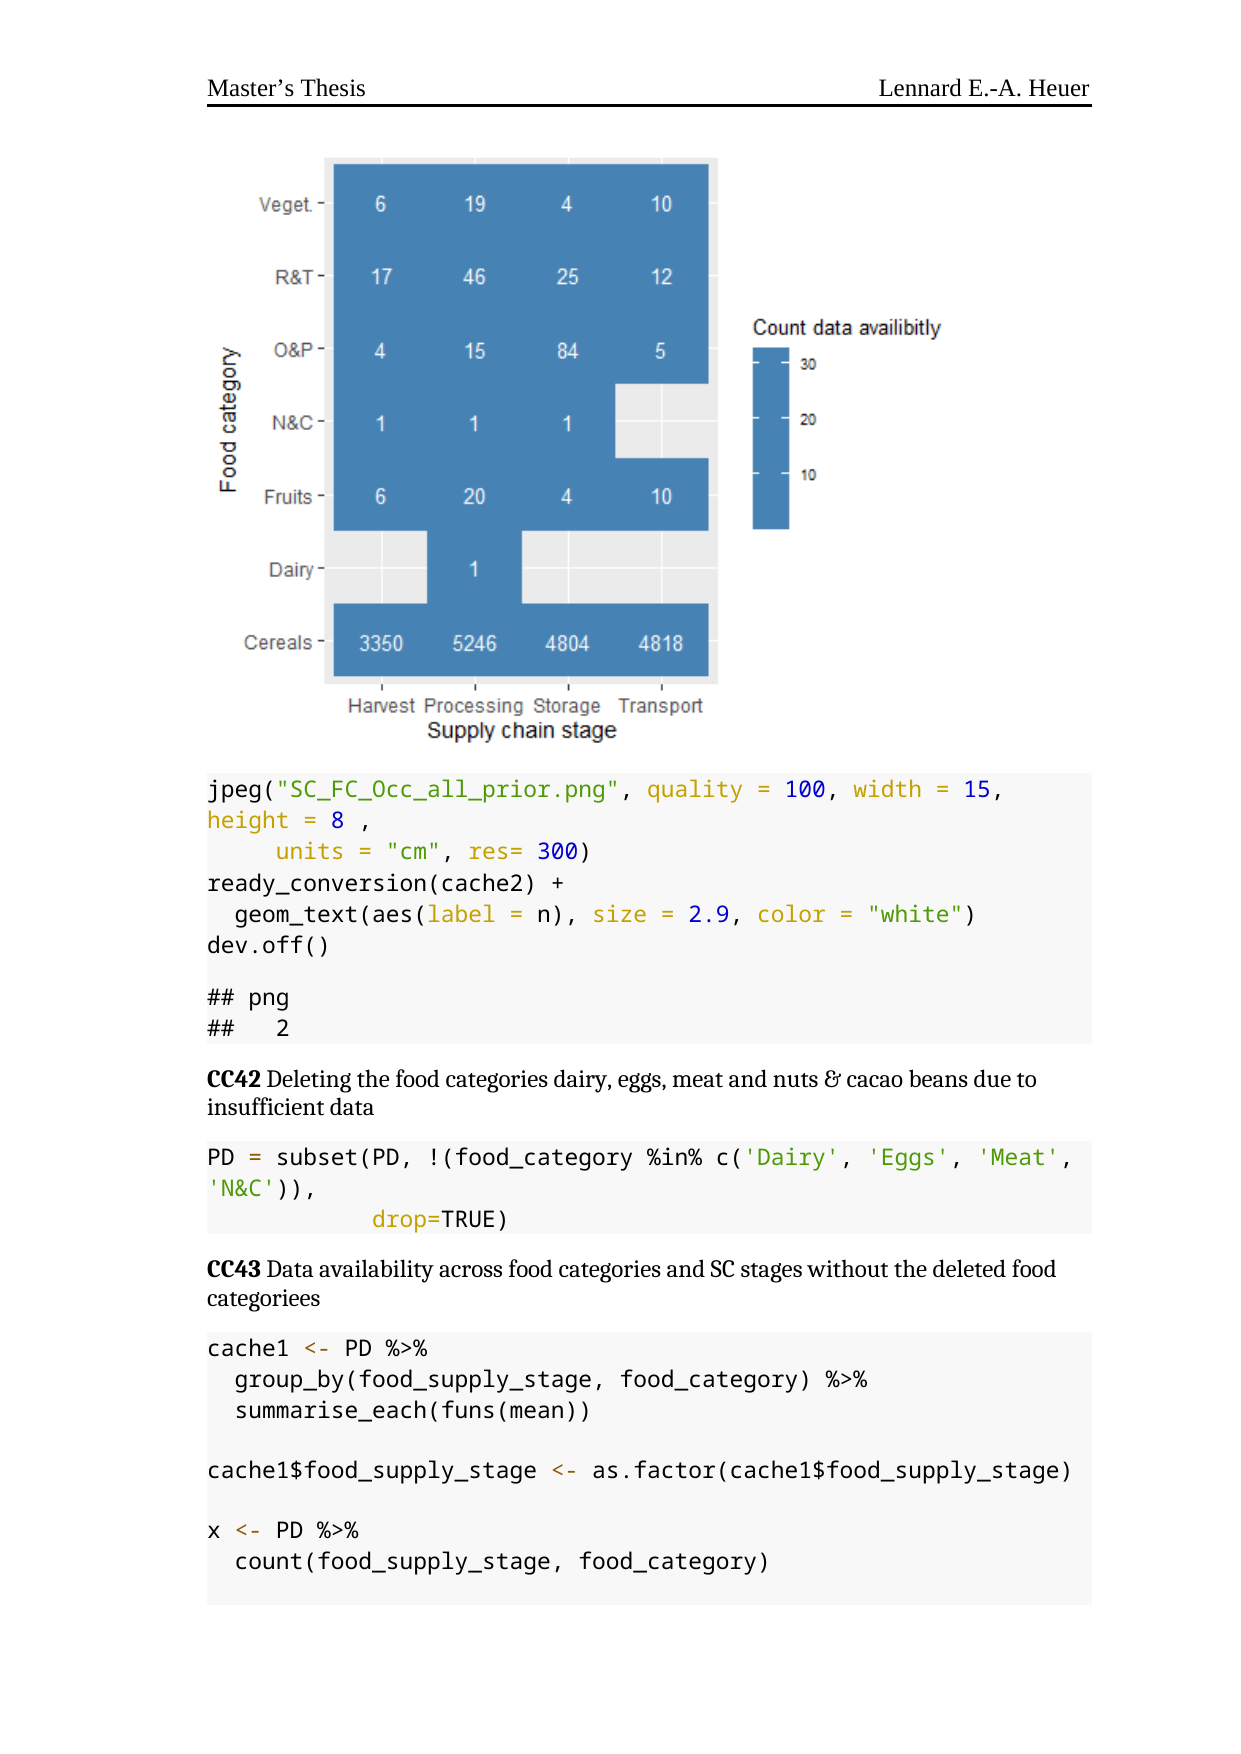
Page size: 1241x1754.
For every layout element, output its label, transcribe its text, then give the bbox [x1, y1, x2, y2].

text ## png ## 2 [207, 981, 1092, 1044]
text jpeg("SC_FC_Occ_all_prior.png", quality = 100, width = 15, height = 8 , units = "cm", res= 300) ready_conversion(cache2) + geom_text(aes(label = n), size = 2.9, color = "white") dev.off() [331, 773, 1092, 960]
text CC42 Deleting the food categories dairy, eggs, meat and nuts & cacao beans due to insufficient data [207, 1064, 1092, 1122]
picture [206, 147, 965, 754]
text PD = subset(PD, !(food_category %in% c('Dairy', 'Eggs', 'Meat', 'N&C')), drop=TRUE) [317, 1141, 1092, 1234]
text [207, 1332, 1092, 1605]
text CC43 Data availability across food categories and SC stages without the deleted food categoriees [207, 1255, 1092, 1313]
